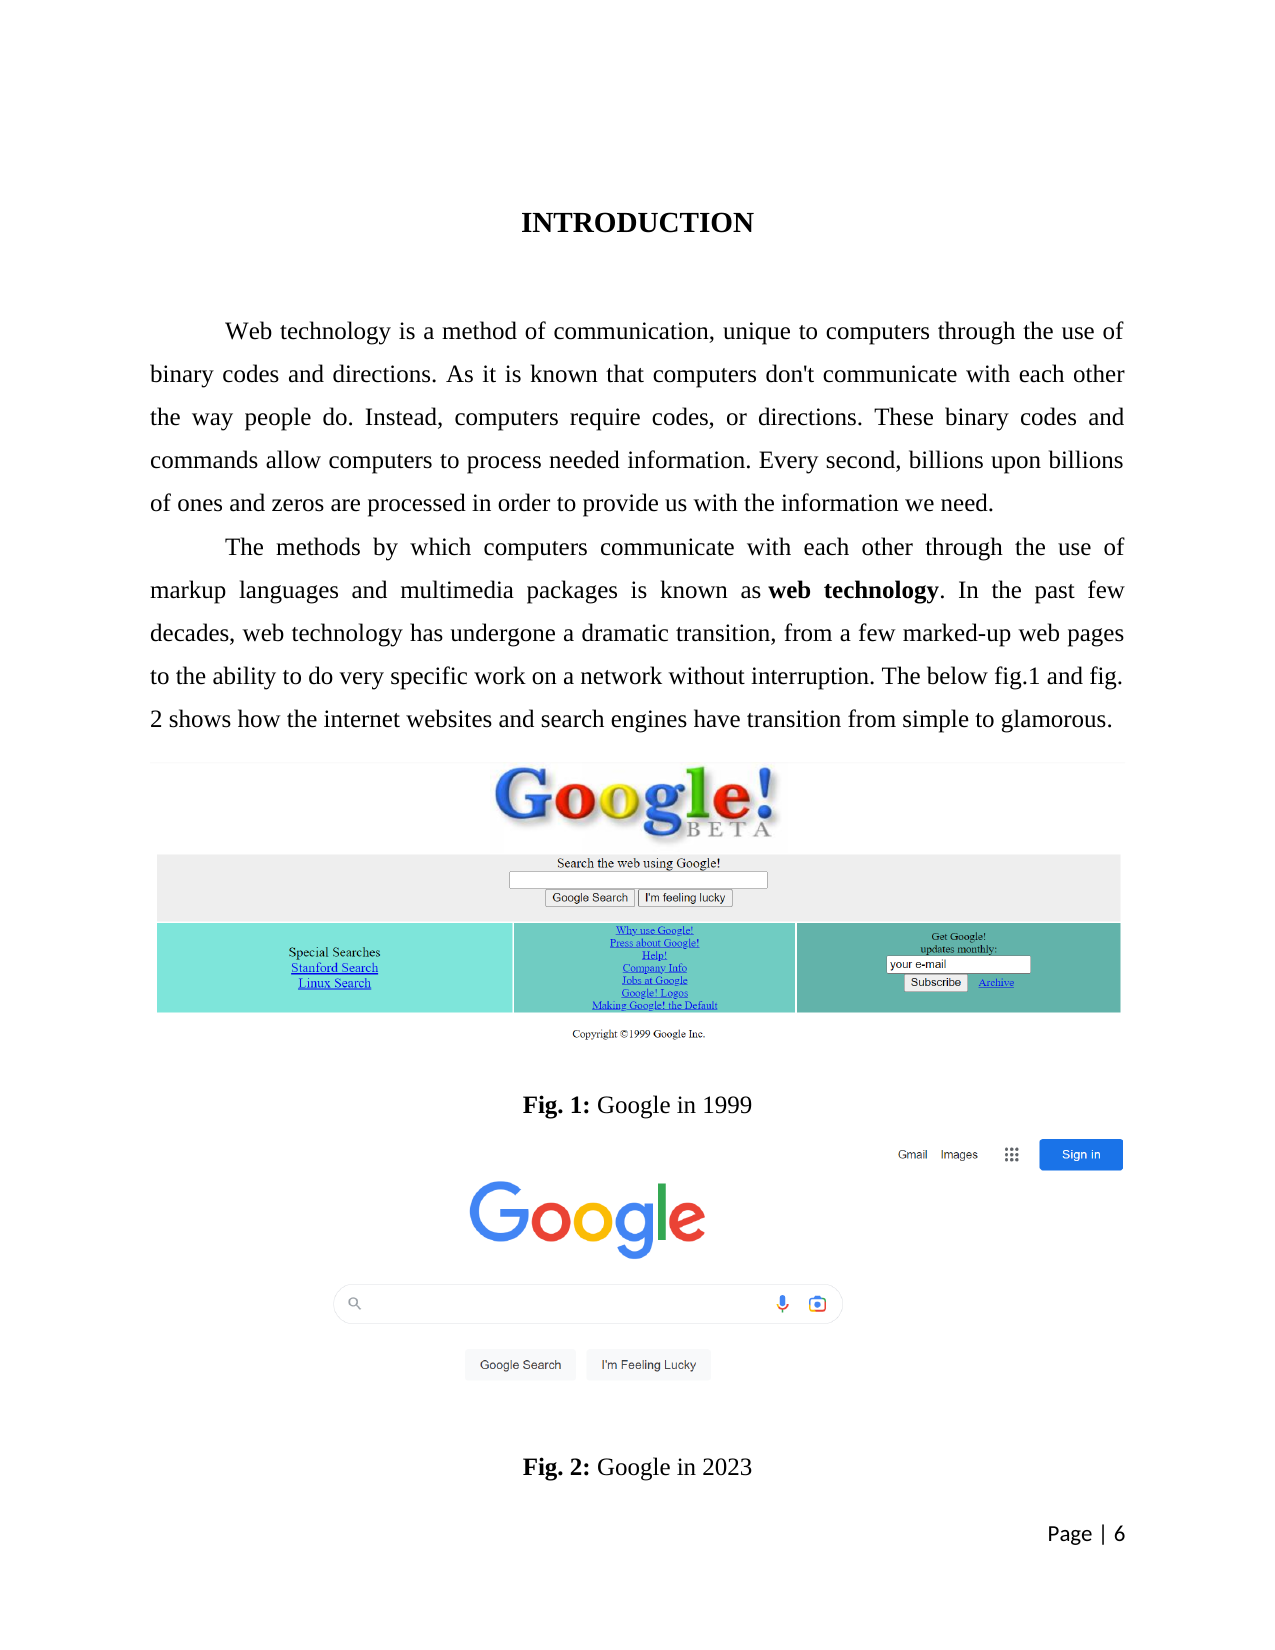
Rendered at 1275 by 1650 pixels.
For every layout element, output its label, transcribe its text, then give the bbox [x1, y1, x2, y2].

picture [150, 1138, 1125, 1434]
text Fig. 1: Google in 1999 [150, 1091, 1125, 1119]
text INTRODUCTION [150, 205, 1125, 239]
picture [150, 762, 1125, 1061]
text The methods by which computers communicate with each other through the use of markup languages and multimedia packages is known as web technology. In the past few decades, web technology has undergone a dramatic transition, from a few marked-up web pages to the ability to do very specific work on a network without interruption. The below fig.1 and fig. 2 shows how the internet websites and search engines have transition from simple to glamorous. [150, 532, 1125, 733]
text Web technology is a method of communication, unique to computers through the use of binary codes and directions. As it is known that computers don't communicate with each other the way people do. Instead, computers require codes, or directions. These binary codes and commands allow computers to process needed information. Every second, billions upon billions of ones and zeros are processed in order to provide us with the information we need. [150, 316, 1125, 517]
text Fig. 2: Google in 2023 [150, 1452, 1125, 1481]
